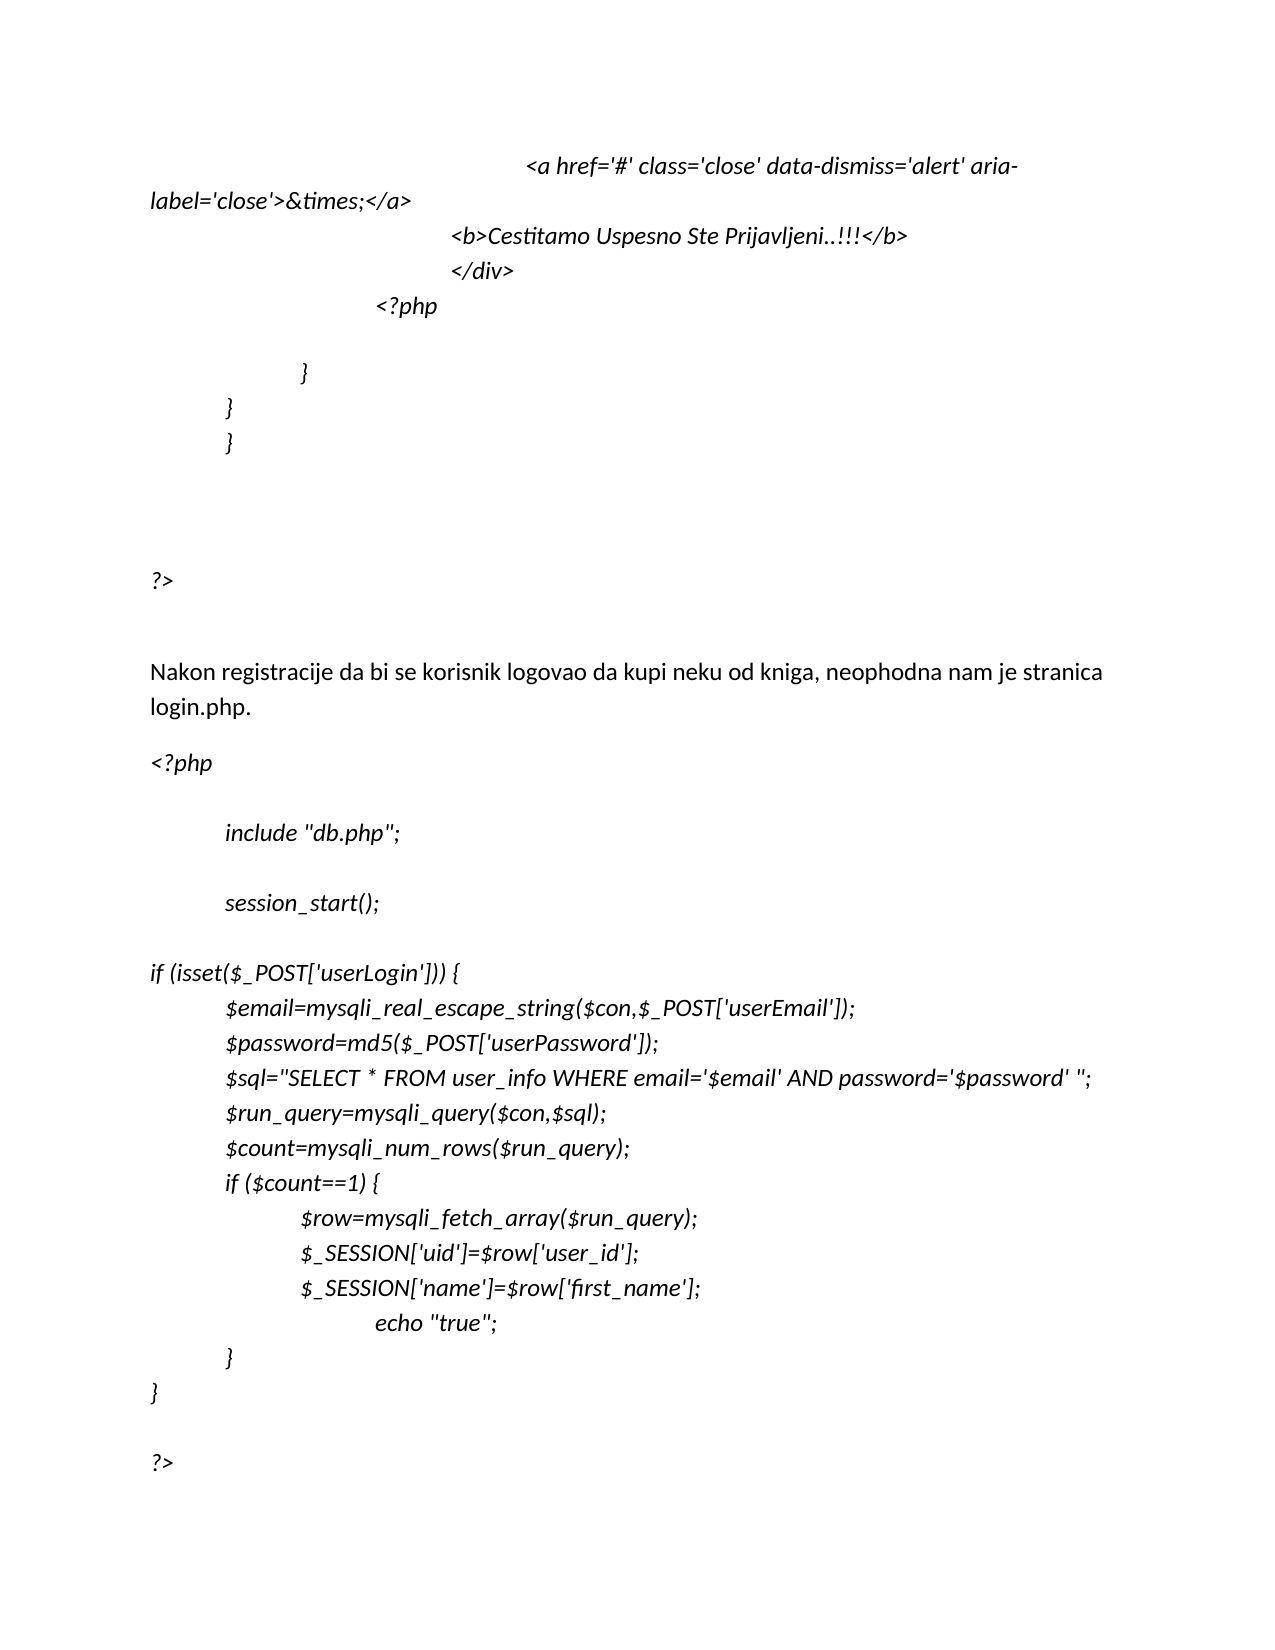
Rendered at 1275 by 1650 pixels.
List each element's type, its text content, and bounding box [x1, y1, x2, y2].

text $run_query=mysqli_query($con,$sql); [150, 1097, 1125, 1127]
text Nakon registracije da bi se korisnik logovao da kupi neku od kniga, neophodna nam je stranica login.php. [150, 656, 1125, 721]
text $email=mysqli_real_escape_string($con,$_POST['userEmail']); [150, 992, 1125, 1022]
text $sql="SELECT * FROM user_info WHERE email='$email' AND password='$password' "; [150, 1062, 1125, 1092]
text } [150, 392, 1125, 423]
text ?> [150, 1447, 1125, 1477]
text include "db.php"; [150, 817, 1125, 847]
text $password=md5($_POST['userPassword']); [150, 1027, 1125, 1057]
text $count=mysqli_num_rows($run_query); [150, 1132, 1125, 1162]
text <?php [150, 747, 1125, 777]
text <a href='#' class='close' data-dismiss='alert' aria-label='close'>&times;</a> [150, 150, 1125, 216]
text <b>Cestitamo Uspesno Ste Prijavljeni..!!!</b> [150, 220, 1125, 251]
text session_start(); [150, 887, 1125, 917]
text $_SESSION['uid']=$row['user_id']; [150, 1237, 1125, 1267]
text } [150, 427, 1125, 458]
text } [150, 1342, 1125, 1372]
text if ($count==1) { [150, 1167, 1125, 1197]
text echo "true"; [150, 1307, 1125, 1337]
text } [150, 357, 1125, 388]
text $row=mysqli_fetch_array($run_query); [150, 1202, 1125, 1232]
text ?> [150, 565, 1125, 596]
text if (isset($_POST['userLogin'])) { [150, 957, 1125, 987]
text <?php [150, 290, 1125, 321]
text </div> [150, 255, 1125, 286]
text } [150, 1377, 1125, 1407]
text $_SESSION['name']=$row['first_name']; [150, 1272, 1125, 1302]
